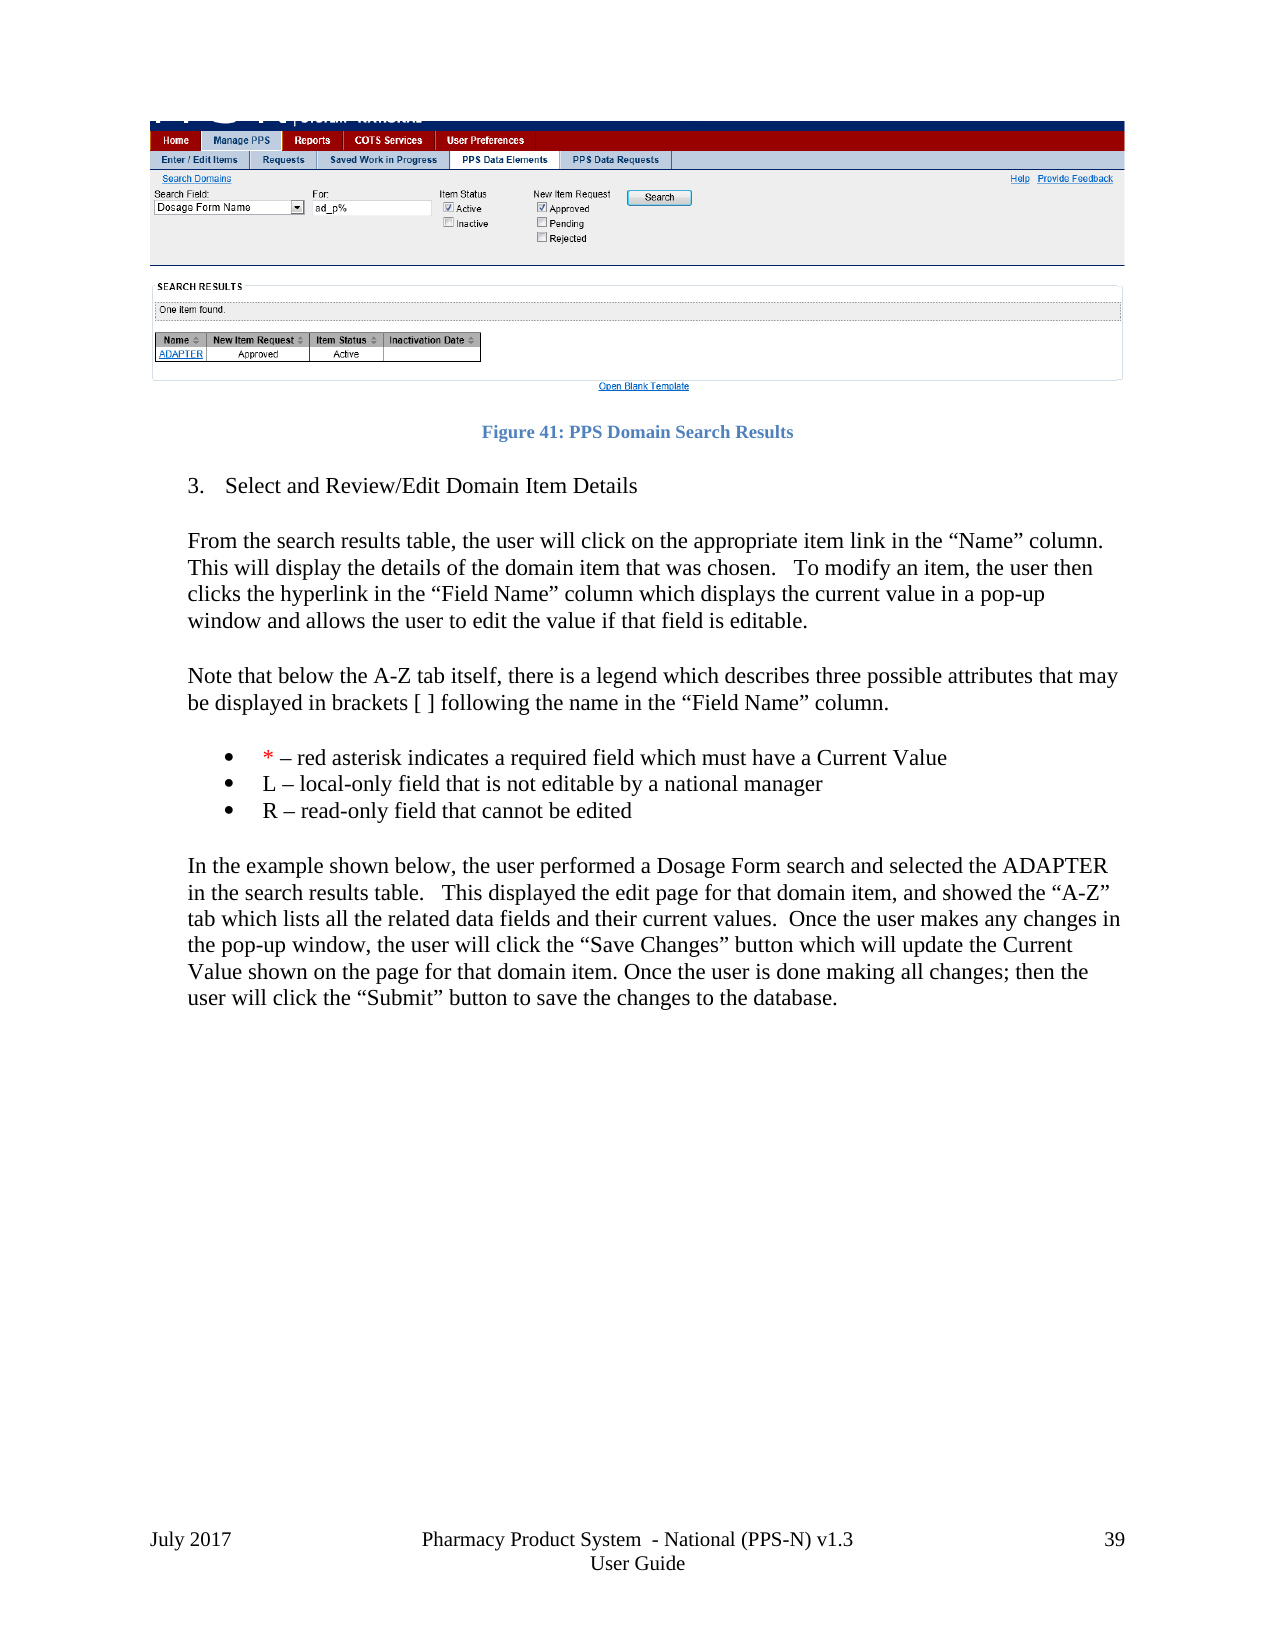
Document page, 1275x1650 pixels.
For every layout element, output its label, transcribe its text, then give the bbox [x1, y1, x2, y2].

text Note that below the A-Z tab itself, there is a legend which describes three possible attributes that may be displayed in brackets [ ] following the name in the “Field Name” column. [187, 662, 1125, 715]
text In the example shown below, the user performed a Dosage Form search and selected the ADAPTER in the search results table. This displayed the edit page for that domain item, and showed the “A-Z” tab which lists all the related data fields and their current values. Once the user makes any changes in the pop-up window, the user will click the “Save Changes” button which will update the Current Value shown on the page for that domain item. Once the user is done making all changes; then the user will click the “Submit” button to save the changes to the database. [187, 852, 1125, 1010]
list L – local-only field that is not editable by a national manager [225, 770, 1125, 797]
list R – read-only field that cannot be edited [225, 797, 1125, 823]
list Select and Review/Edit Domain Item Details [187, 472, 1125, 498]
text Figure 41: PPS Domain Search Results [150, 421, 1125, 443]
list * – red asterisk indicates a required field which must have a Current Value [225, 744, 1125, 770]
text From the search results table, the user will click on the appropriate item link in the “Name” column. This will display the details of the domain item that was chosen. To modify an item, the user then clicks the hyperlink in the “Field Name” column which displays the current value in a pop-up window and allows the user to edit the value if that field is editable. [187, 528, 1125, 633]
picture [150, 121, 1125, 393]
